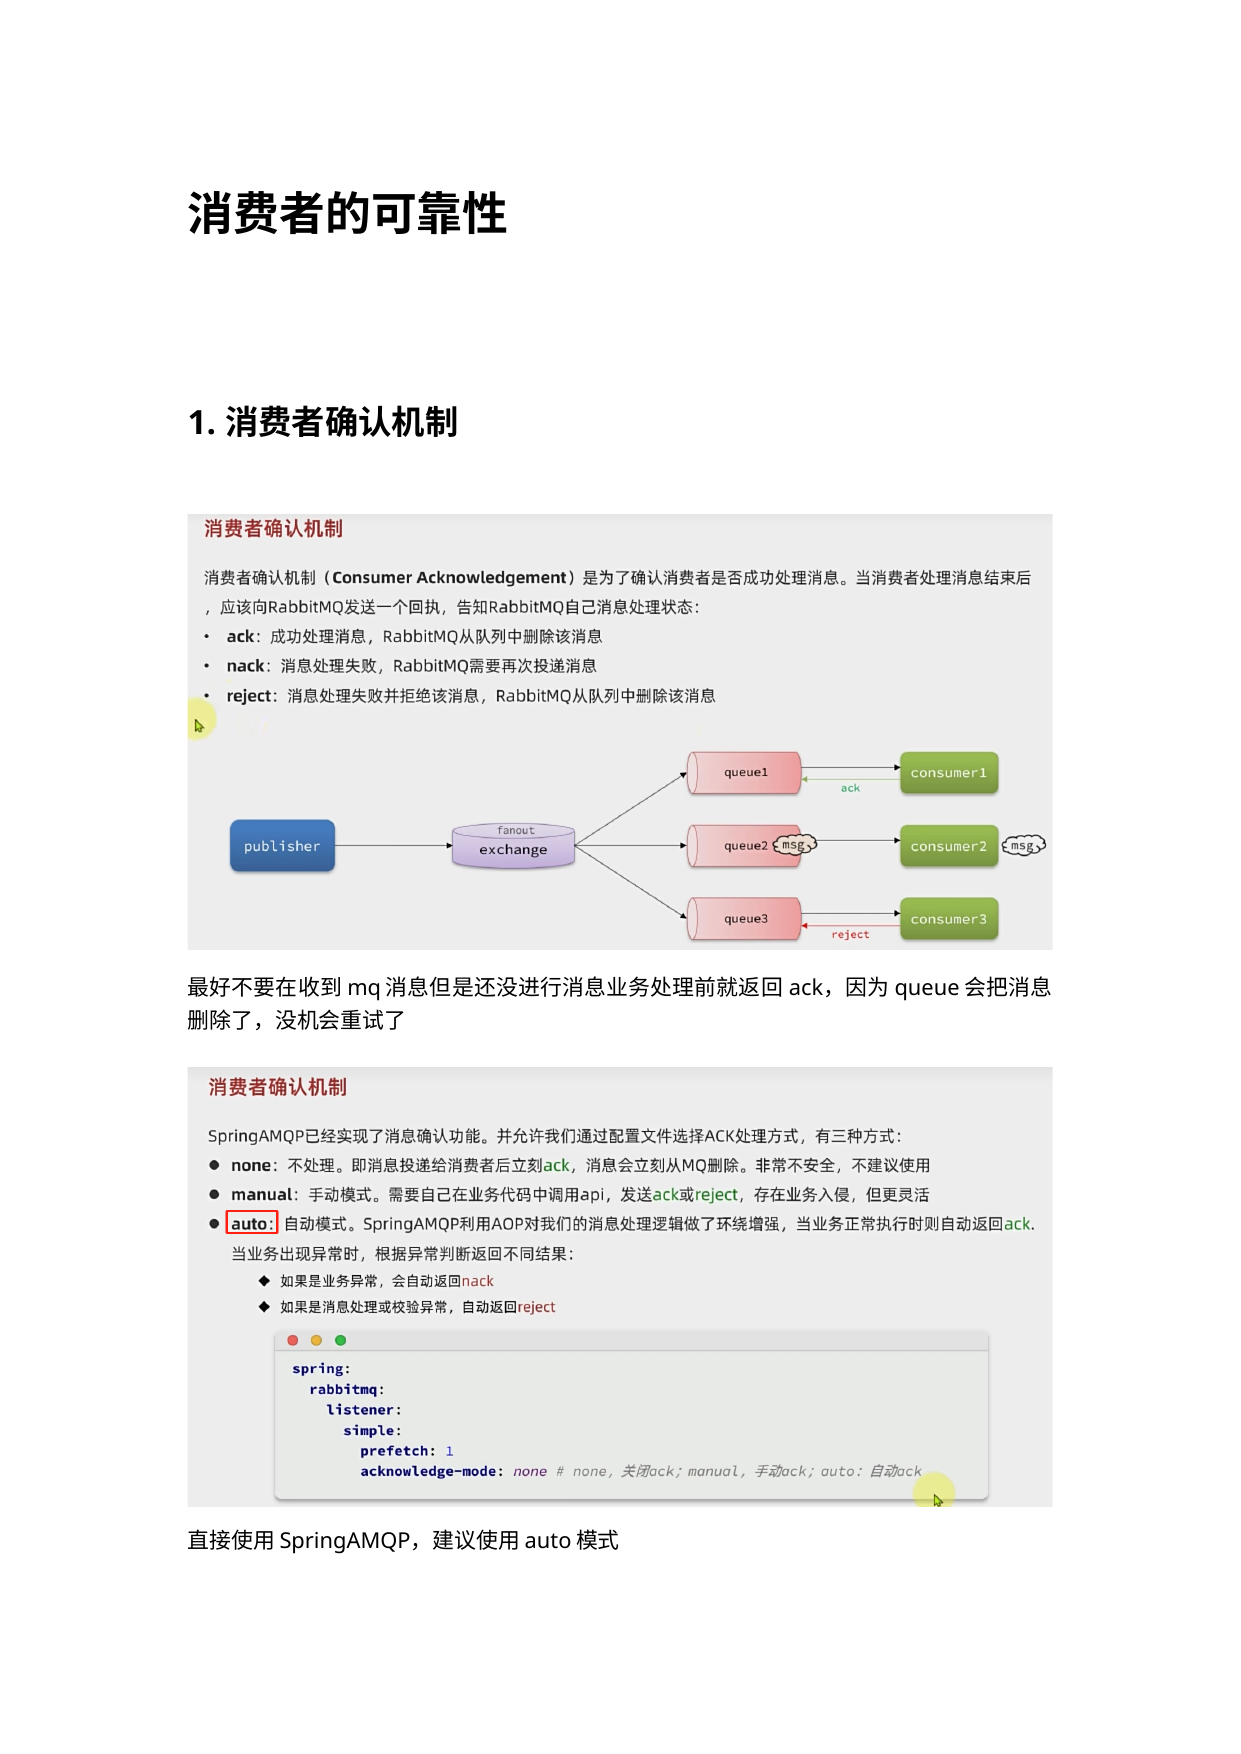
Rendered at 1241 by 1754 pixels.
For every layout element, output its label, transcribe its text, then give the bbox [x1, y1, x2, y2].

subtitle 消费者的可靠性 [187, 162, 1053, 259]
subtitle 消费者确认机制 [187, 387, 1053, 452]
picture [187, 514, 1053, 950]
text 最好不要在收到mq消息但是还没进行消息业务处理前就返回ack，因为queue会把消息删除了，没机会重试了 [187, 970, 1053, 1035]
picture [187, 1067, 1053, 1507]
text 直接使用SpringAMQP，建议使用auto模式 [187, 1522, 1053, 1555]
